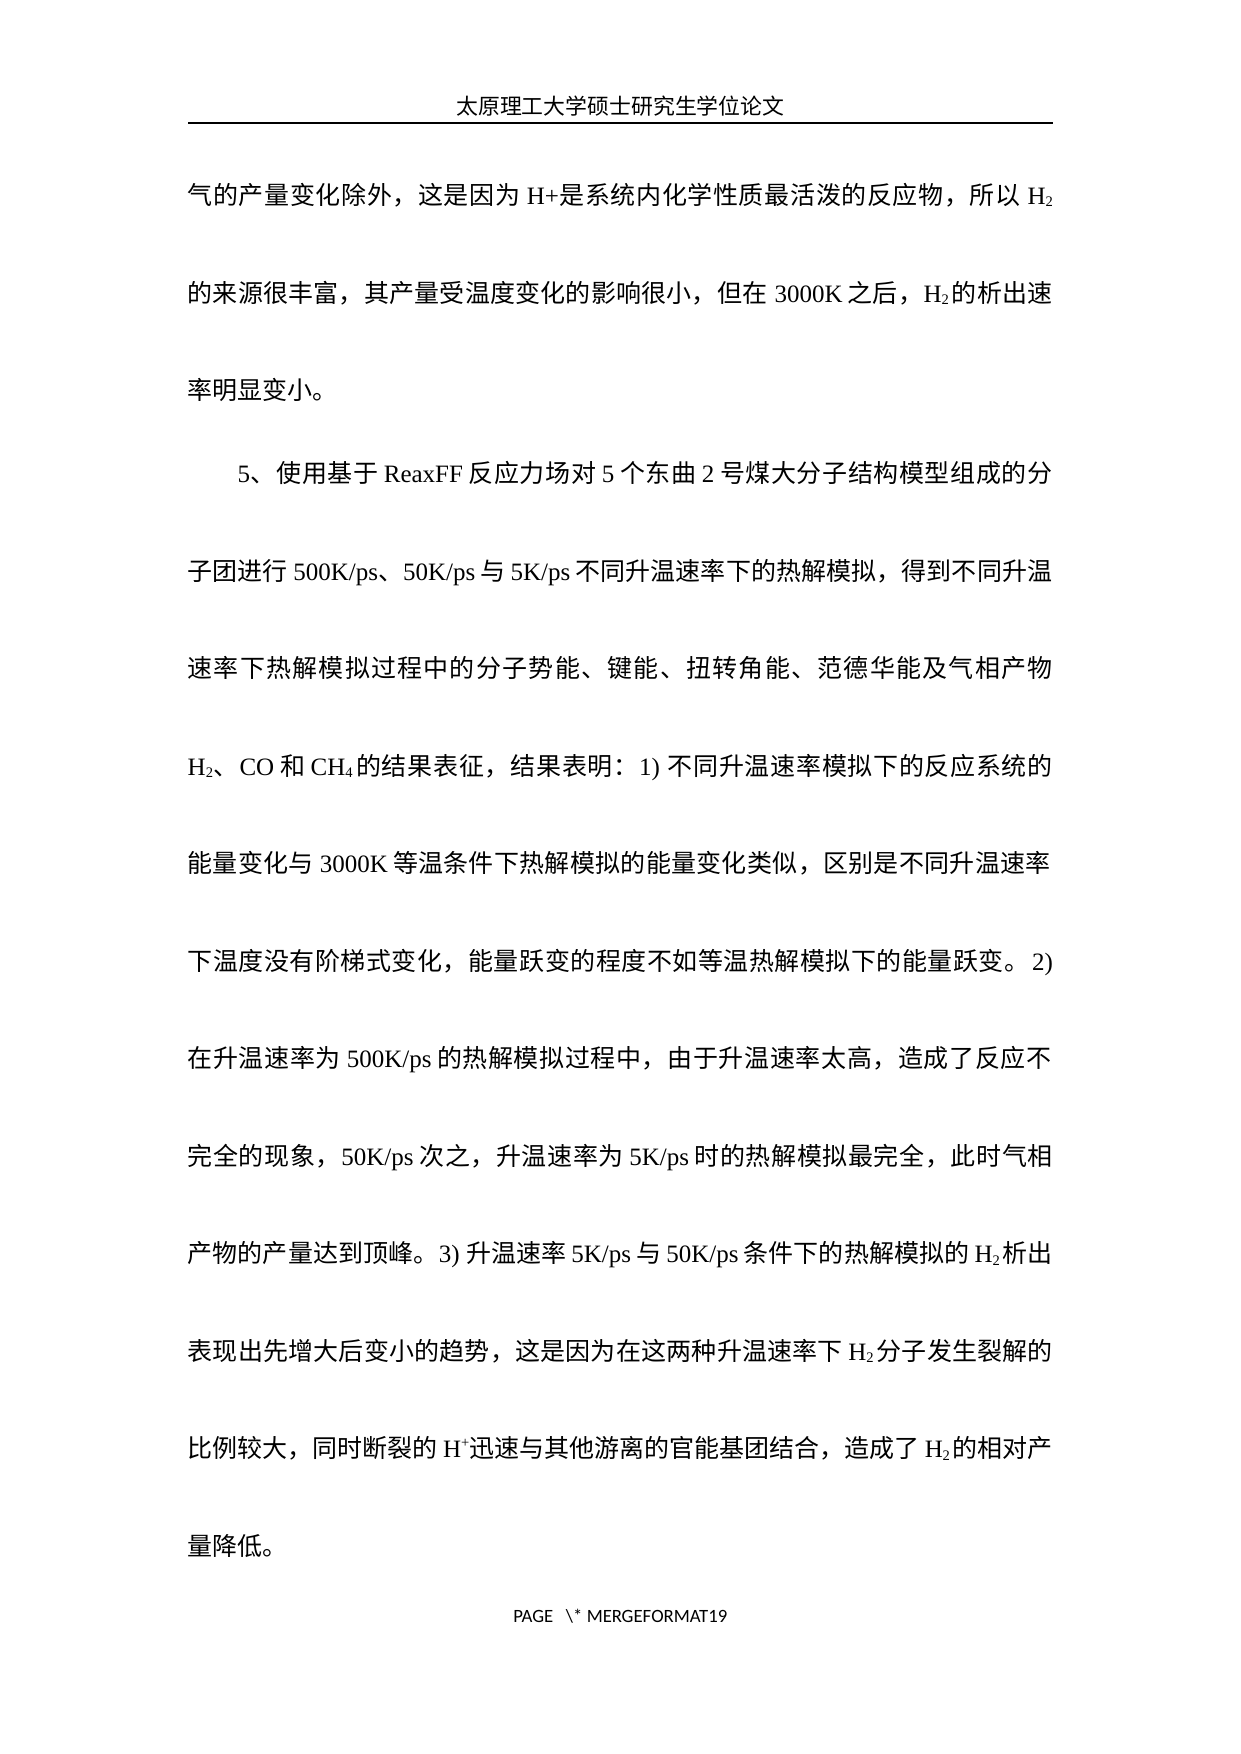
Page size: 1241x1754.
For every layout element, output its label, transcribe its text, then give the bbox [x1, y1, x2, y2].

text 5、使用基于ReaxFF反应力场对5个东曲2号煤大分子结构模型组成的分子团进行500K/ps、50K/ps与5K/ps不同升温速率下的热解模拟，得到不同升温速率下热解模拟过程中的分子势能、键能、扭转角能、范德华能及气相产物H2、CO和CH4的结果表征，结果表明：1) 不同升温速率模拟下的反应系统的能量变化与3000K等温条件下热解模拟的能量变化类似，区别是不同升温速率下温度没有阶梯式变化，能量跃变的程度不如等温热解模拟下的能量跃变。2) 在升温速率为500K/ps的热解模拟过程中，由于升温速率太高，造成了反应不完全的现象，50K/ps次之，升温速率为5K/ps时的热解模拟最完全，此时气相产物的产量达到顶峰。3) 升温速率5K/ps与50K/ps条件下的热解模拟的H2析出表现出先增大后变小的趋势，这是因为在这两种升温速率下H2分子发生裂解的比例较大，同时断裂的H+迅速与其他游离的官能基团结合，造成了H2的相对产量降低。 [187, 439, 1053, 1577]
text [187, 161, 1053, 421]
